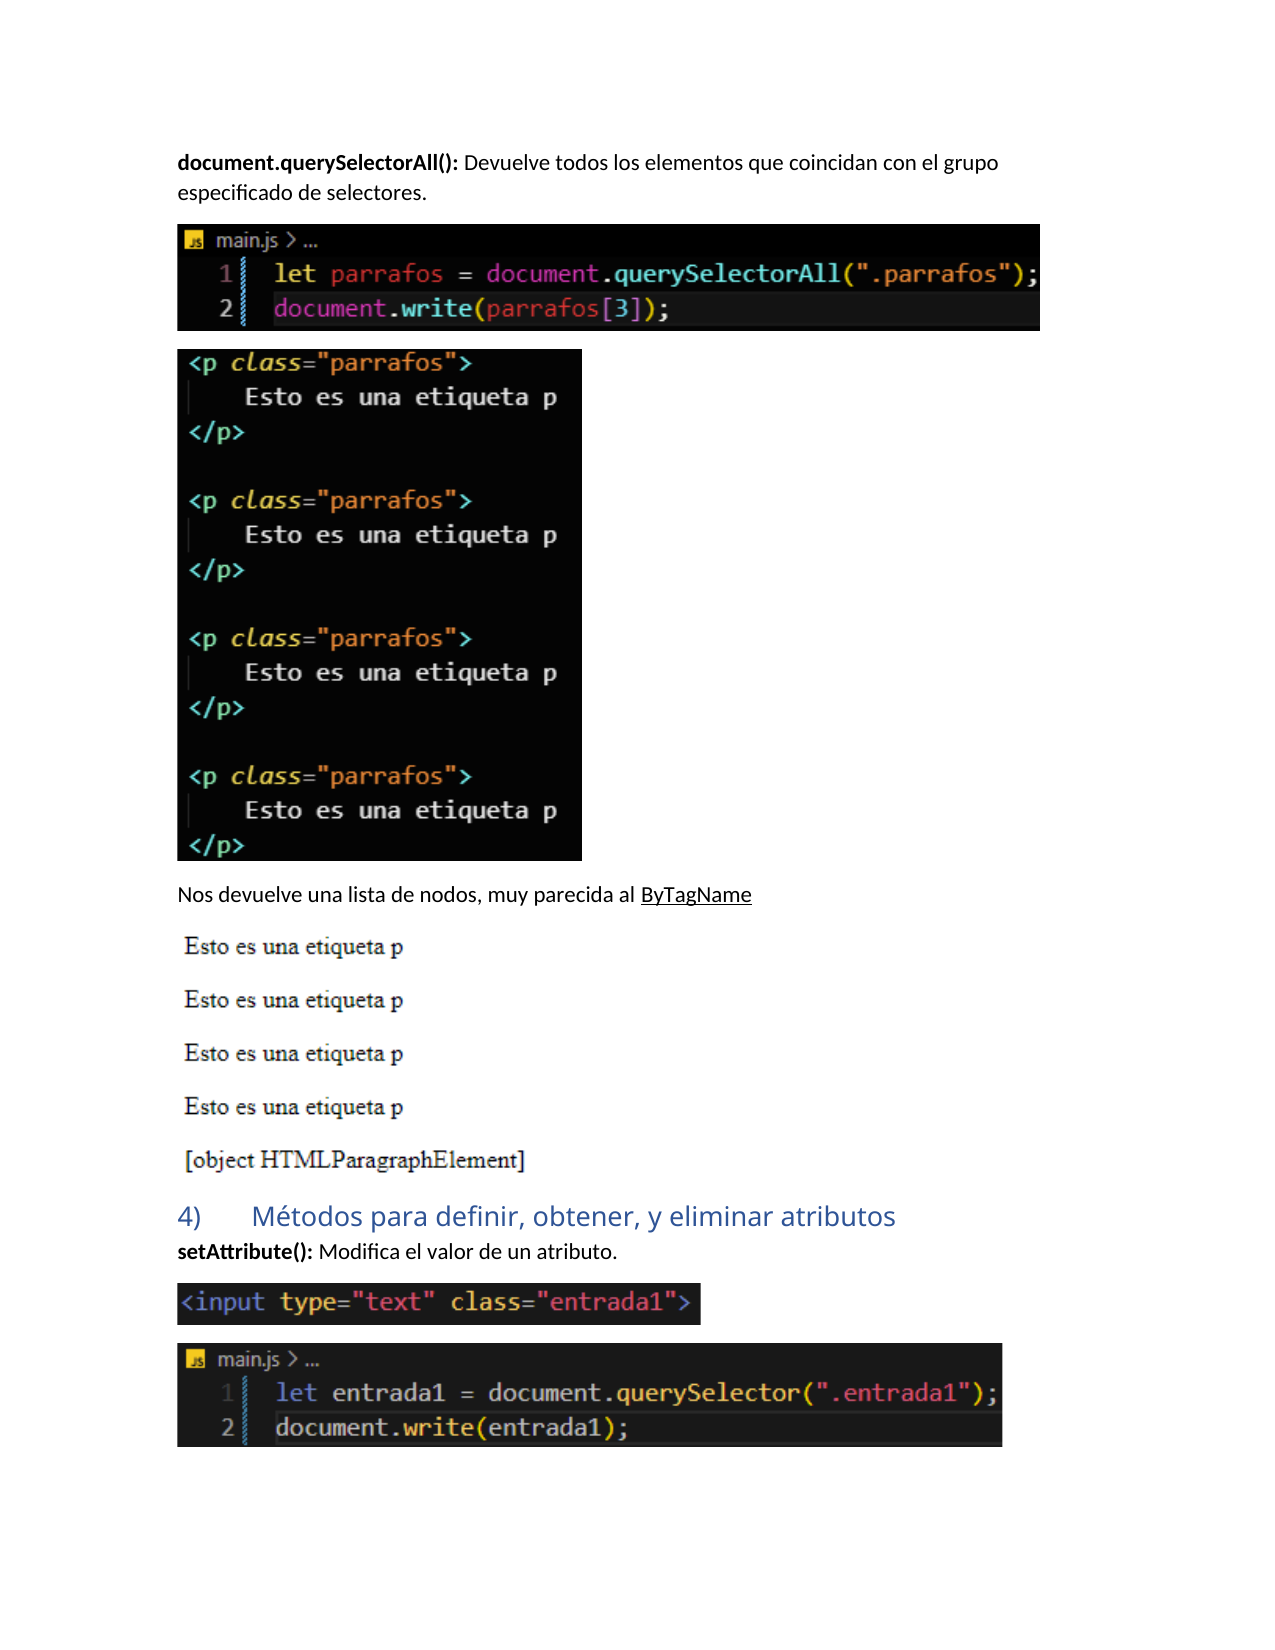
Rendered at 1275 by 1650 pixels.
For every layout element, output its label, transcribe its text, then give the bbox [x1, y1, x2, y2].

picture [177, 224, 1040, 331]
picture [177, 926, 535, 1179]
picture [177, 349, 582, 861]
subtitle 4) Métodos para definir, obtener, y eliminar atributos [177, 1197, 1098, 1234]
picture [177, 1343, 1003, 1447]
picture [177, 1283, 701, 1325]
text Nos devuelve una lista de nodos, muy parecida al ByTagName [177, 880, 1098, 908]
text document.querySelectorAll(): Devuelve todos los elementos que coincidan con el grupo especificado de selectores. [177, 148, 1098, 206]
text setAttribute(): Modifica el valor de un atributo. [177, 1237, 1098, 1265]
